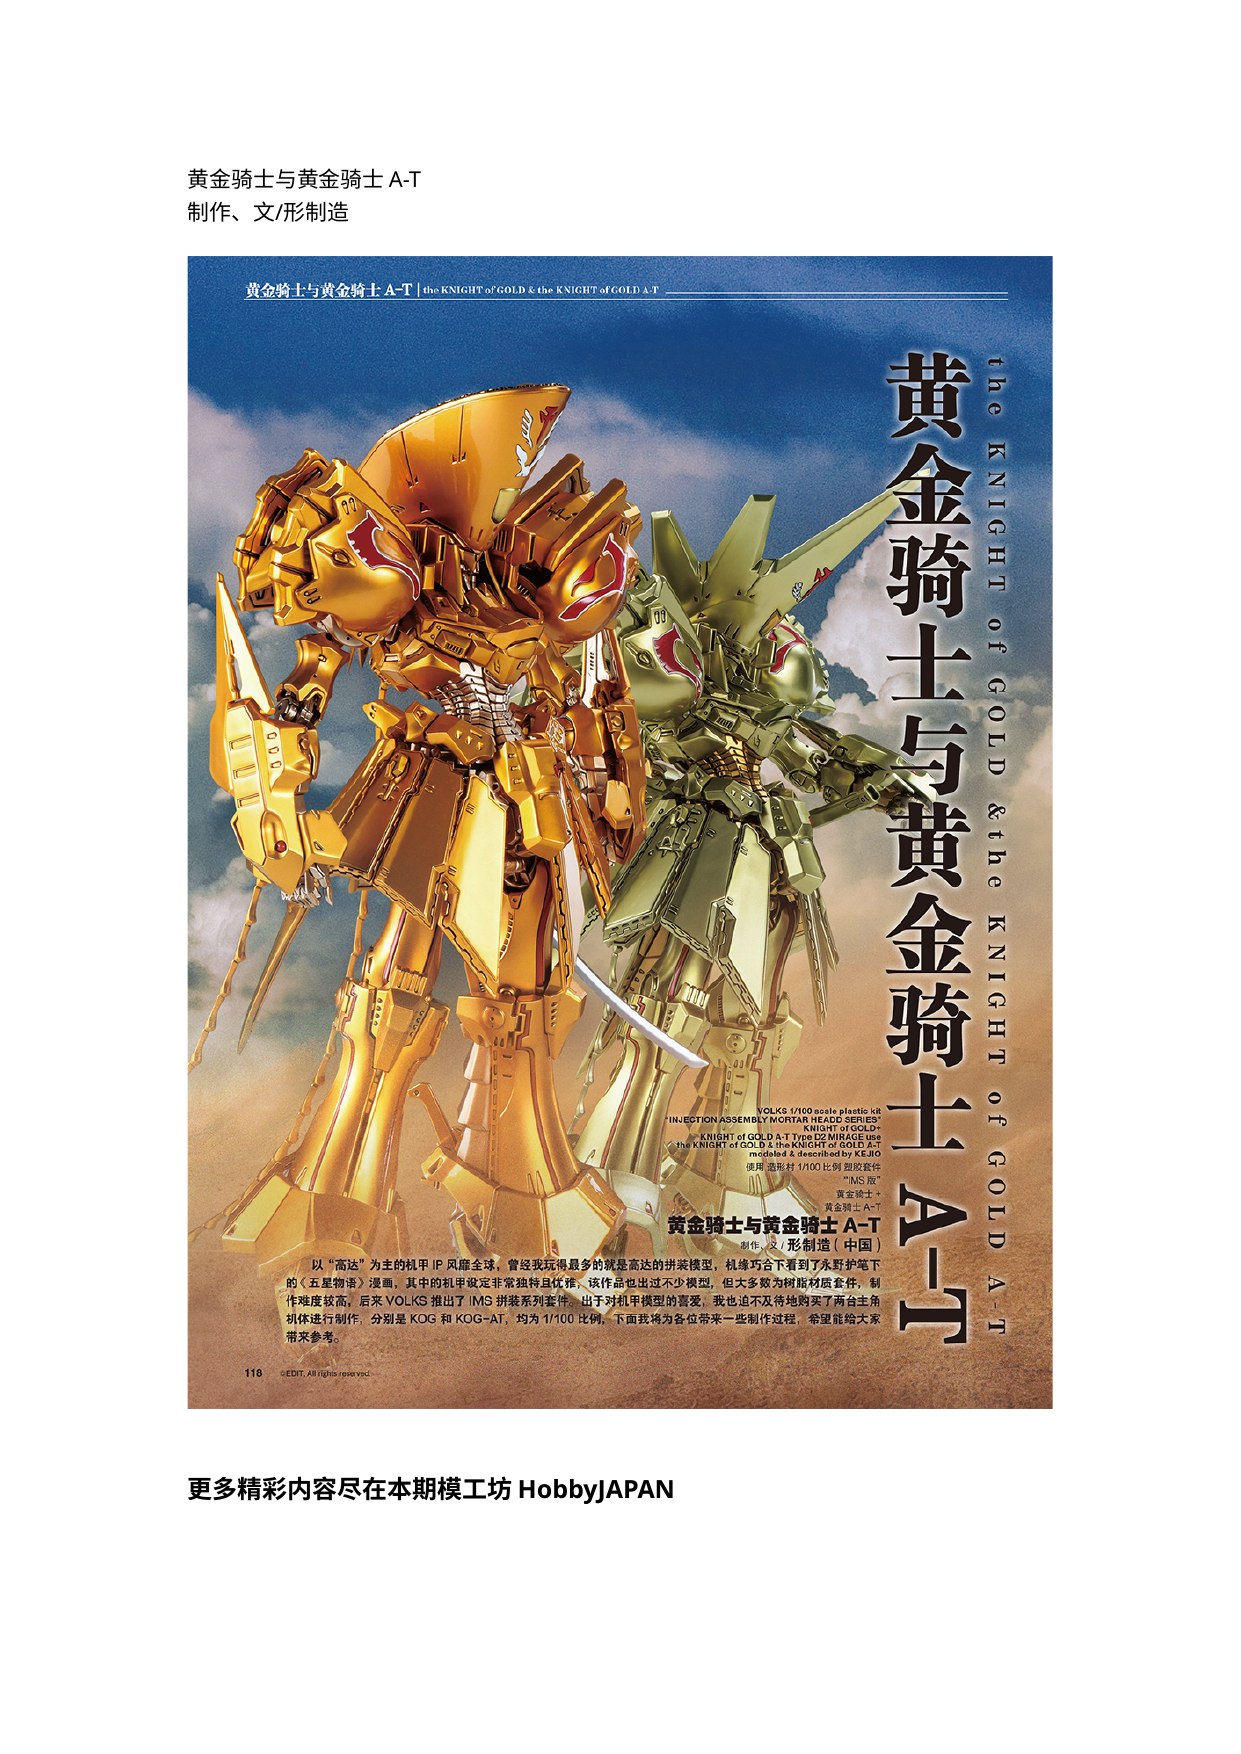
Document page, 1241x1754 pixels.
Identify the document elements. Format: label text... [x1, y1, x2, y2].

text 制作、文/形制造 [187, 194, 1053, 227]
text 更多精彩内容尽在本期模工坊HobbyJAPAN [187, 1455, 1053, 1520]
text 黄金骑士与黄金骑士A-T [187, 162, 1053, 194]
picture [187, 256, 1053, 1409]
